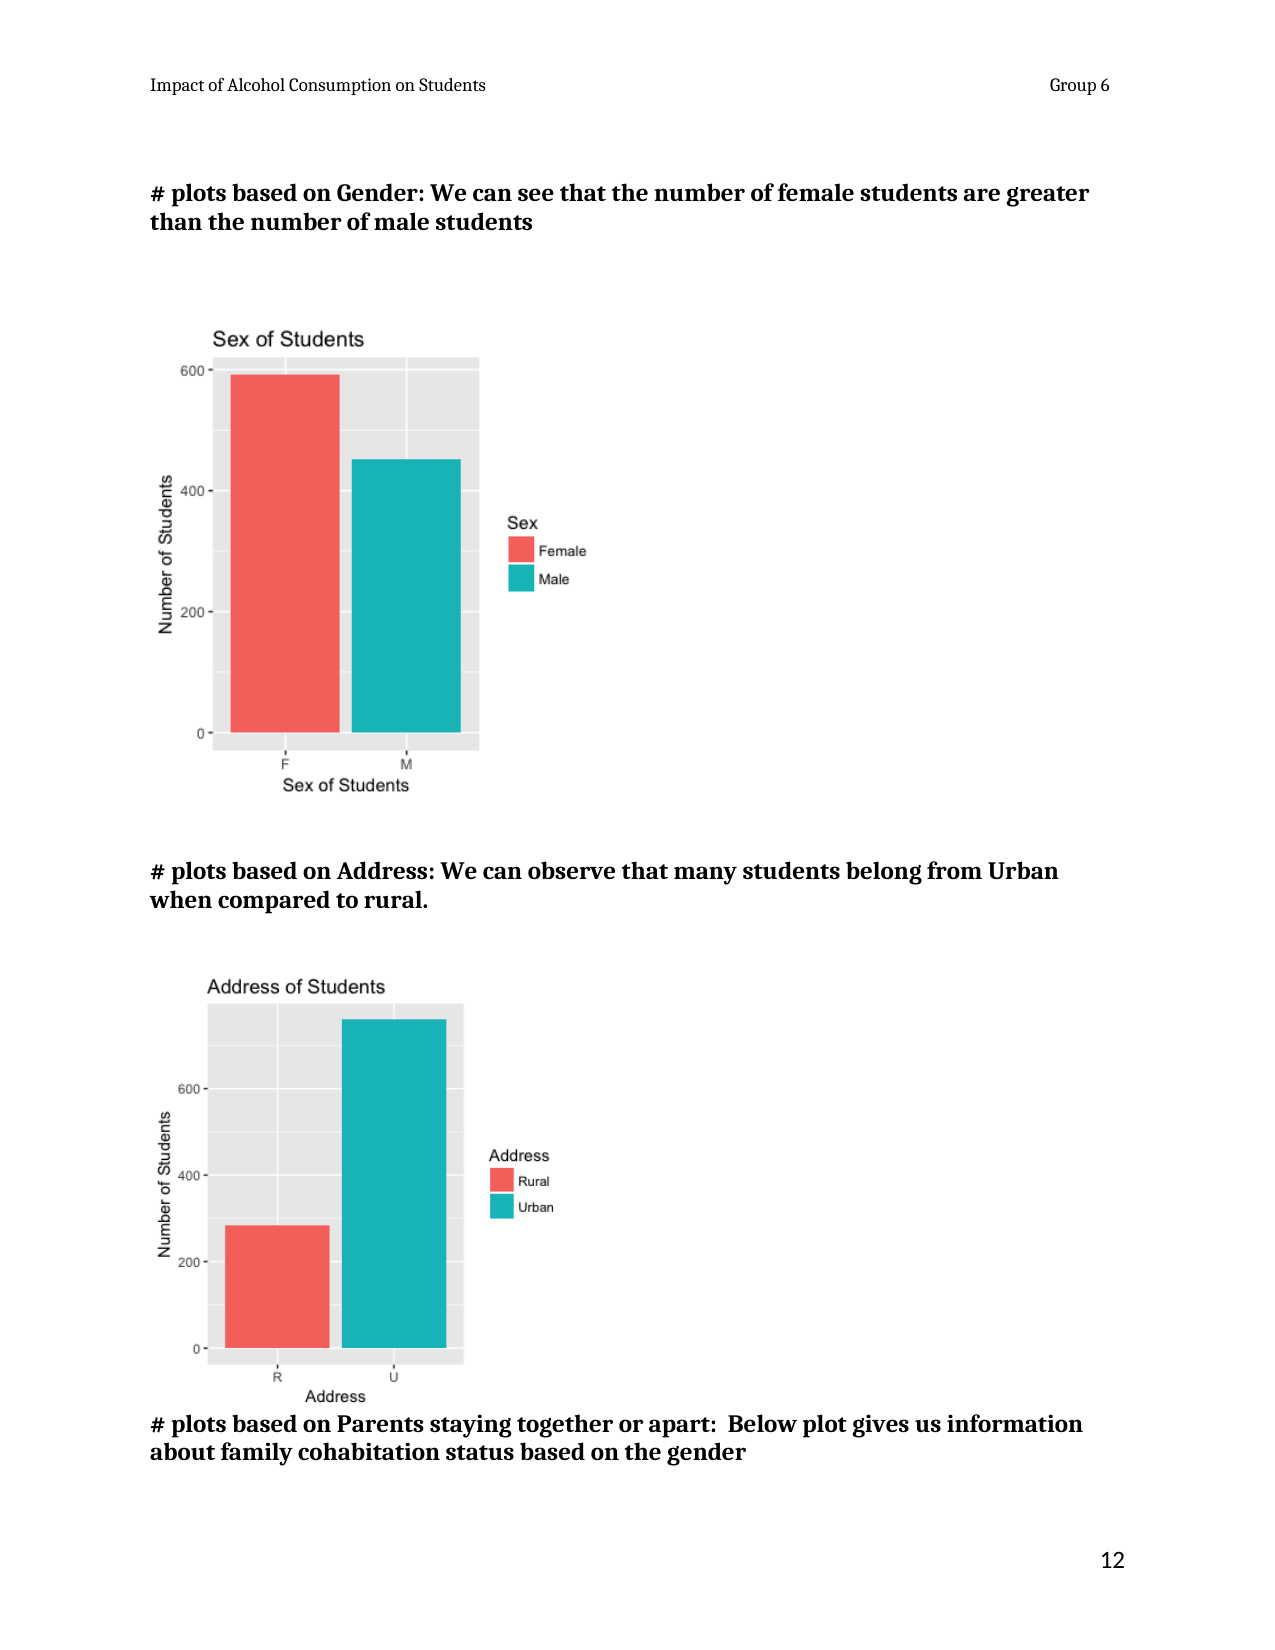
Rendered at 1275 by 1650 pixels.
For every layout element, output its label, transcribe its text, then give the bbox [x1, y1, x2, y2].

text # plots based on Gender: We can see that the number of female students are greater than the number of male students [150, 179, 1125, 236]
picture [150, 322, 609, 800]
text # plots based on Parents staying together or apart: Below plot gives us information about family cohabitation status based on the gender [150, 1409, 1125, 1467]
picture [150, 971, 571, 1410]
text # plots based on Address: We can observe that many students belong from Urban when compared to rural. [150, 857, 1125, 914]
